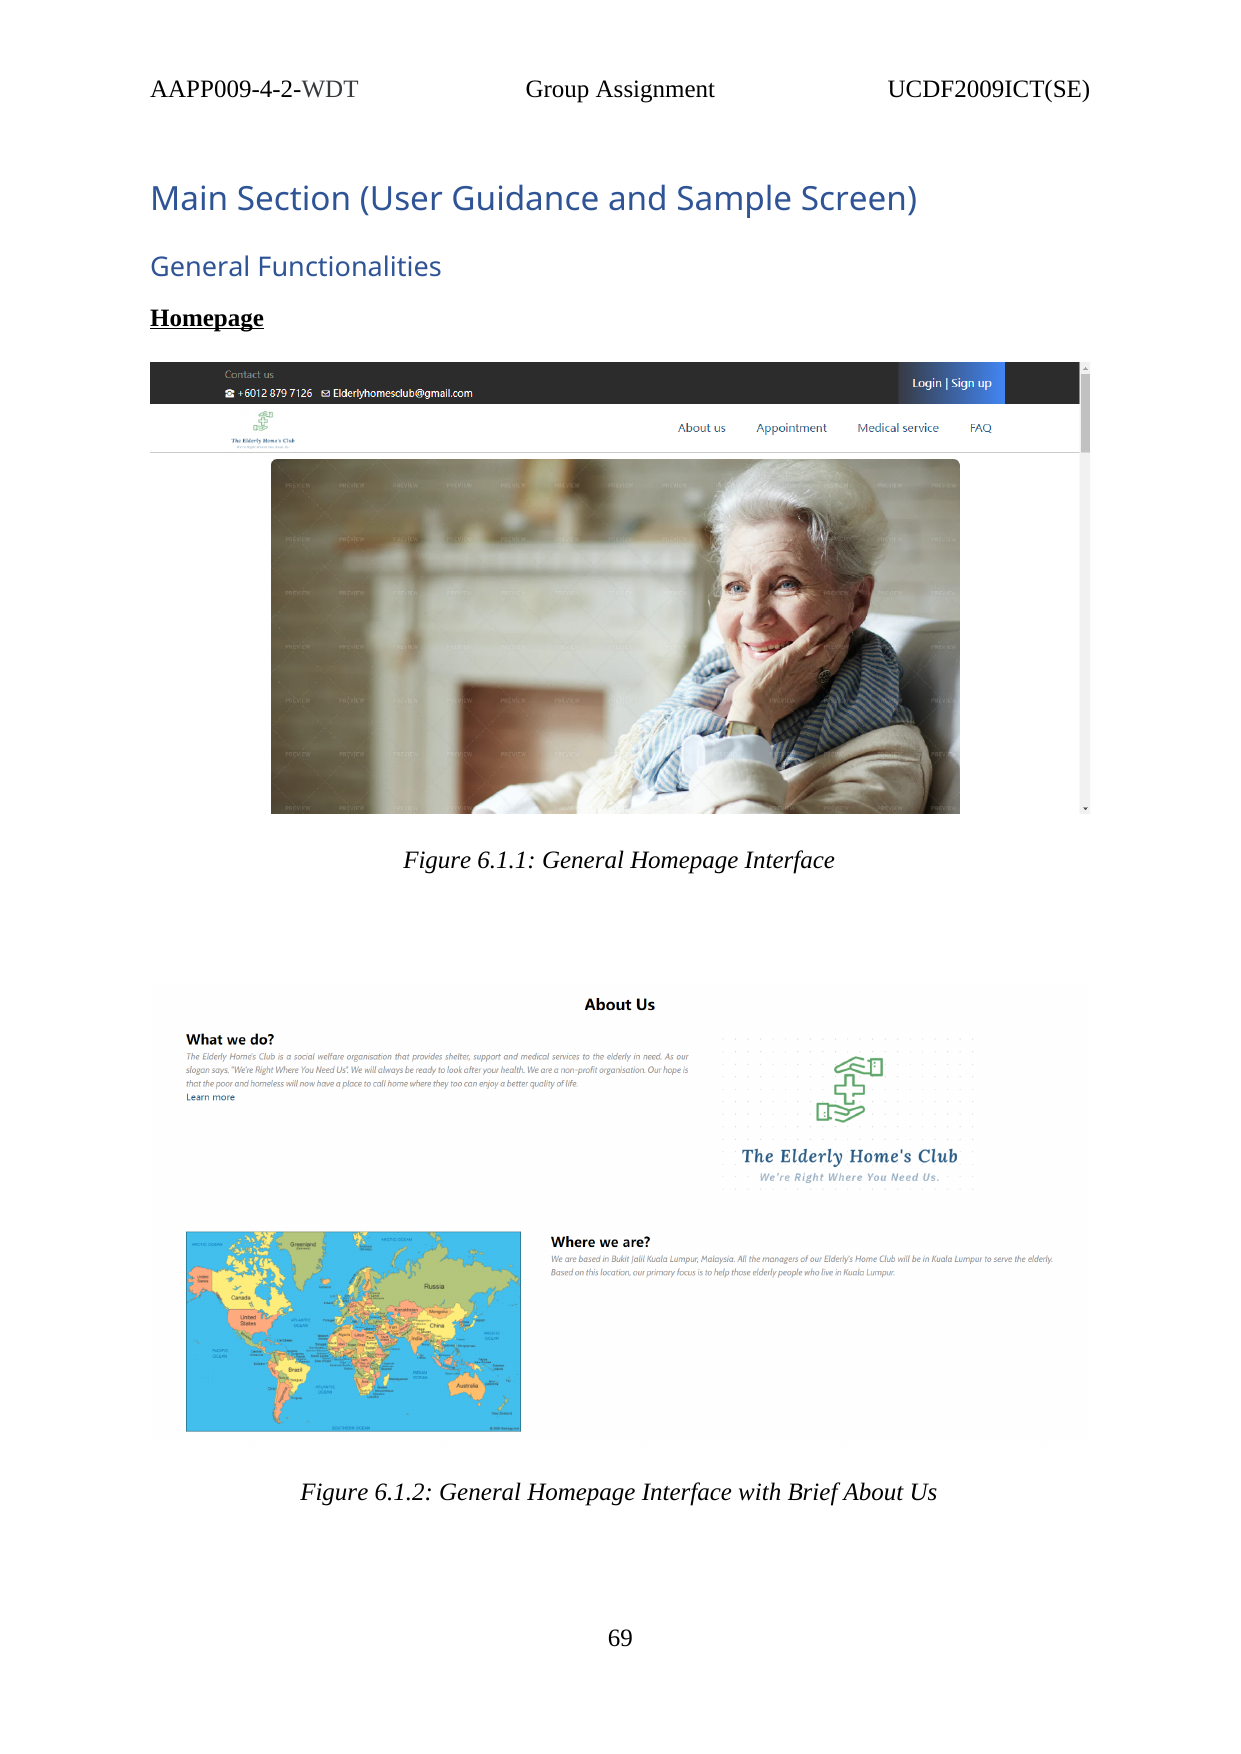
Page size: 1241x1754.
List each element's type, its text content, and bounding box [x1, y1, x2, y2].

text Figure 6.1.1: General Homepage Interface [150, 845, 1090, 874]
subtitle General Functionalities [150, 247, 1090, 284]
picture [150, 978, 1091, 1446]
subtitle Main Section (User Guidance and Sample Screen) [150, 175, 1090, 220]
text Homepage [150, 303, 1090, 331]
picture [150, 362, 1091, 814]
text Figure 6.1.2: General Homepage Interface with Brief About Us [150, 1477, 1090, 1506]
